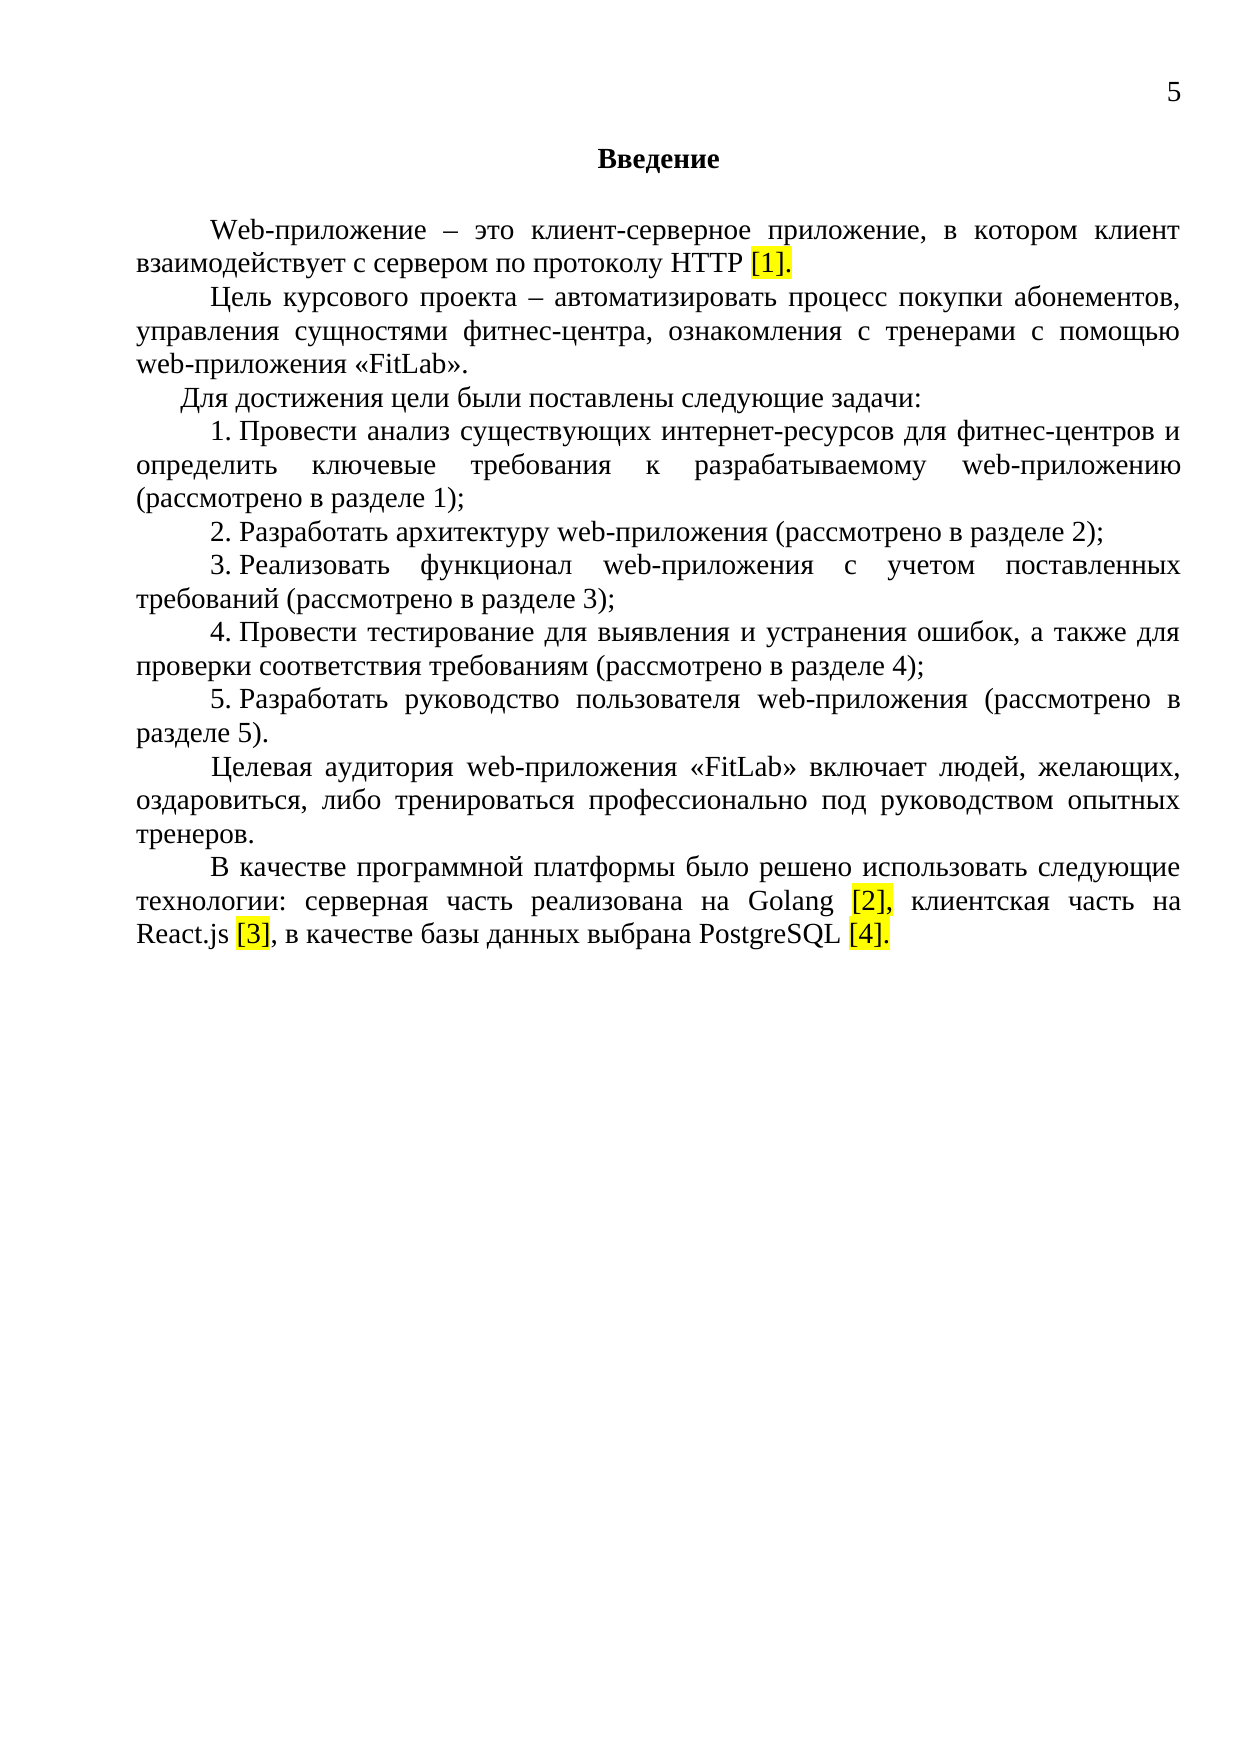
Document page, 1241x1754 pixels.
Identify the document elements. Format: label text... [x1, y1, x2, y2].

text Целевая аудитория web-приложения «FitLab» включает людей, желающих, оздаровиться, либо тренироваться профессионально под руководством опытных тренеров. [136, 749, 1181, 849]
text В качестве программной платформы было решено использовать следующие технологии: серверная часть реализована на Golang [2], клиентская часть на React.js [3], в качестве базы данных выбрана PostgreSQL [4]. [136, 849, 1181, 950]
list Провести тестирование для выявления и устранения ошибок, а также для проверки соответствия требованиям (рассмотрено в разделе 4); [136, 614, 1181, 682]
list Разработать руководство пользователя web-приложения (рассмотрено в разделе 5). [136, 682, 1181, 749]
list Провести анализ существующих интернет-ресурсов для фитнес-центров и определить ключевые требования к разрабатываемому web-приложению (рассмотрено в разделе 1); [136, 413, 1181, 514]
text Цель курсового проекта – автоматизировать процесс покупки абонементов, управления сущностями фитнес-центра, ознакомления с тренерами с помощью web-приложения «FitLab». [136, 279, 1181, 380]
text Web-приложение – это клиент-серверное приложение, в котором клиент взаимодействует с сервером по протоколу HTTP [1]. [136, 212, 1181, 279]
text Введение [136, 141, 1181, 174]
list Реализовать функционал web-приложения с учетом поставленных требований (рассмотрено в разделе 3); [136, 547, 1181, 614]
list Разработать архитектуру web-приложения (рассмотрено в разделе 2); [136, 514, 1181, 547]
text Для достижения цели были поставлены следующие задачи: [136, 380, 1181, 413]
